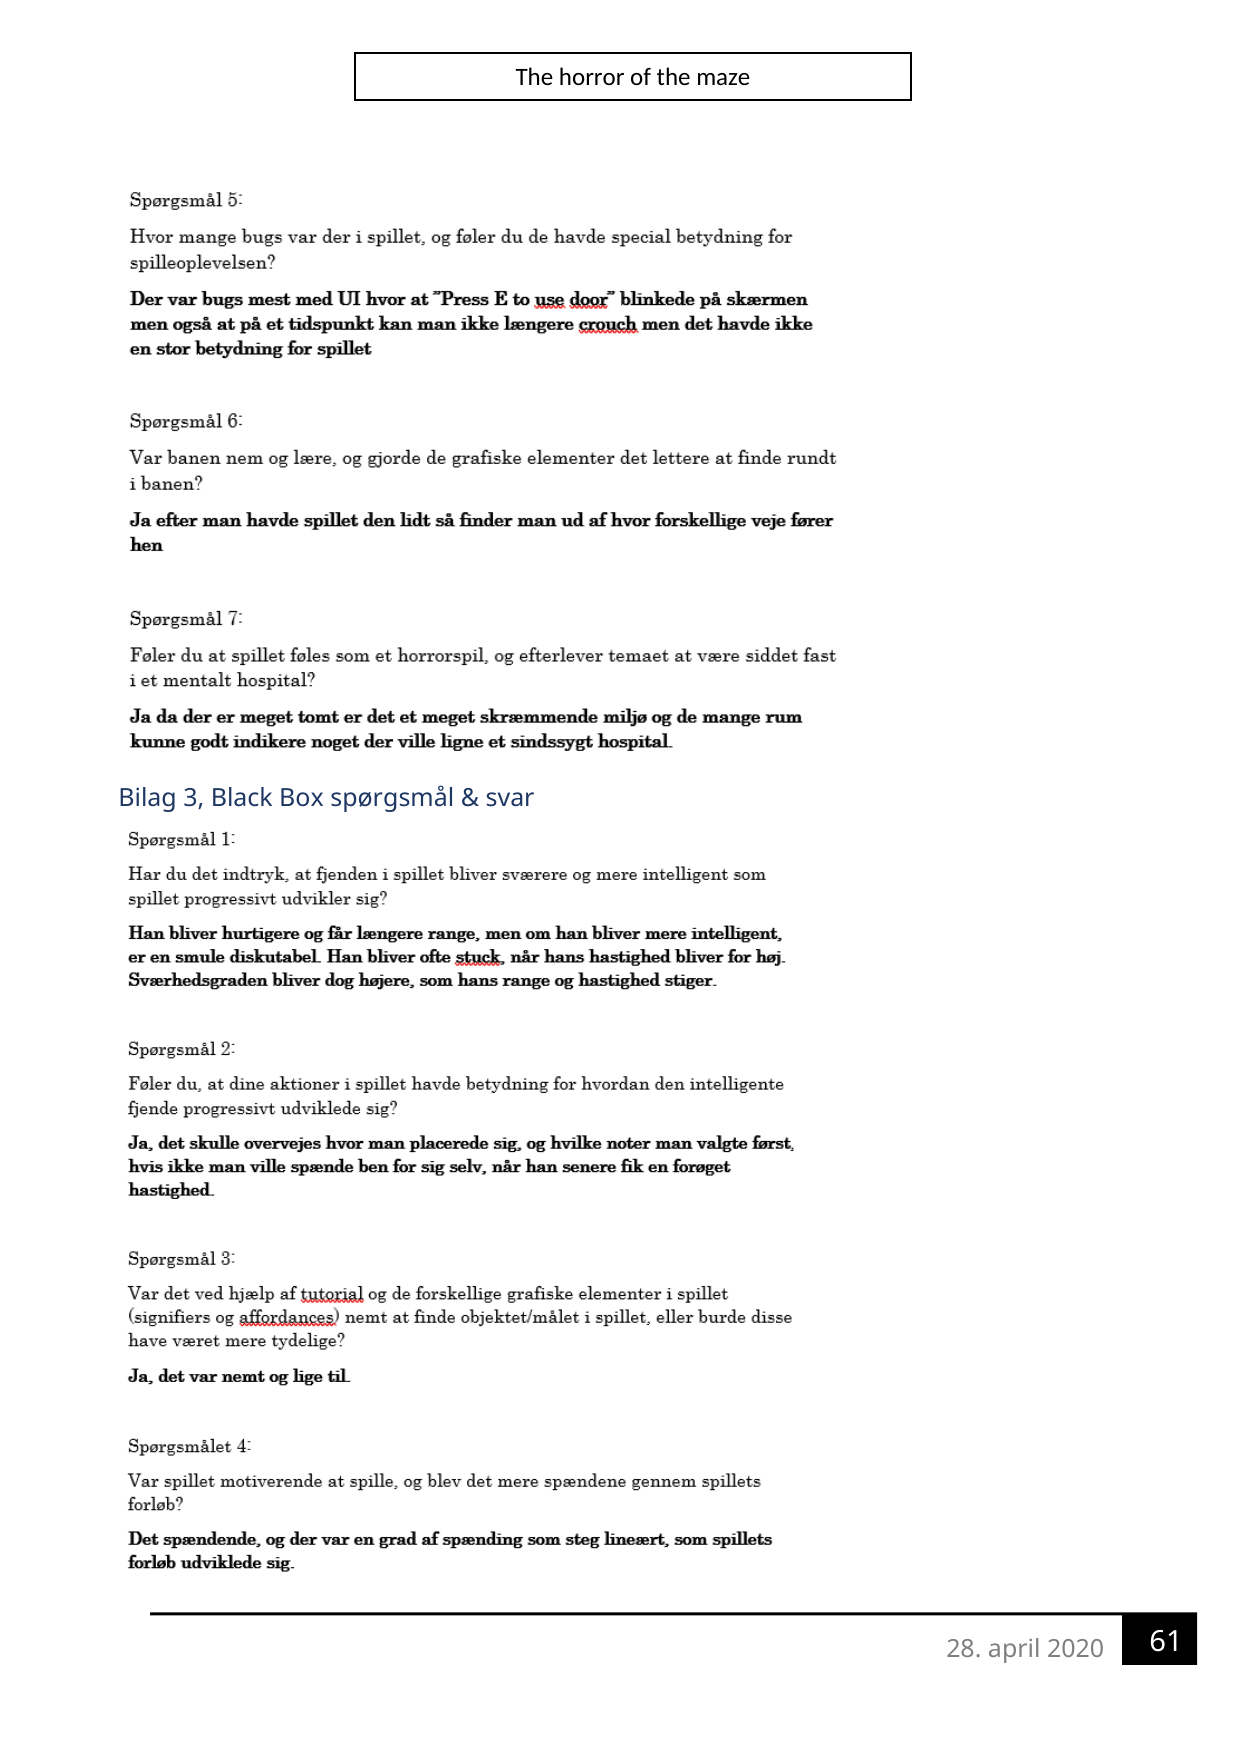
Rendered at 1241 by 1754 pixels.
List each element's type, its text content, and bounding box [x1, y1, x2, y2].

subtitle Bilag 3, Black Box spørgsmål & svar [118, 779, 1122, 813]
picture [118, 813, 794, 1575]
picture [118, 177, 854, 771]
